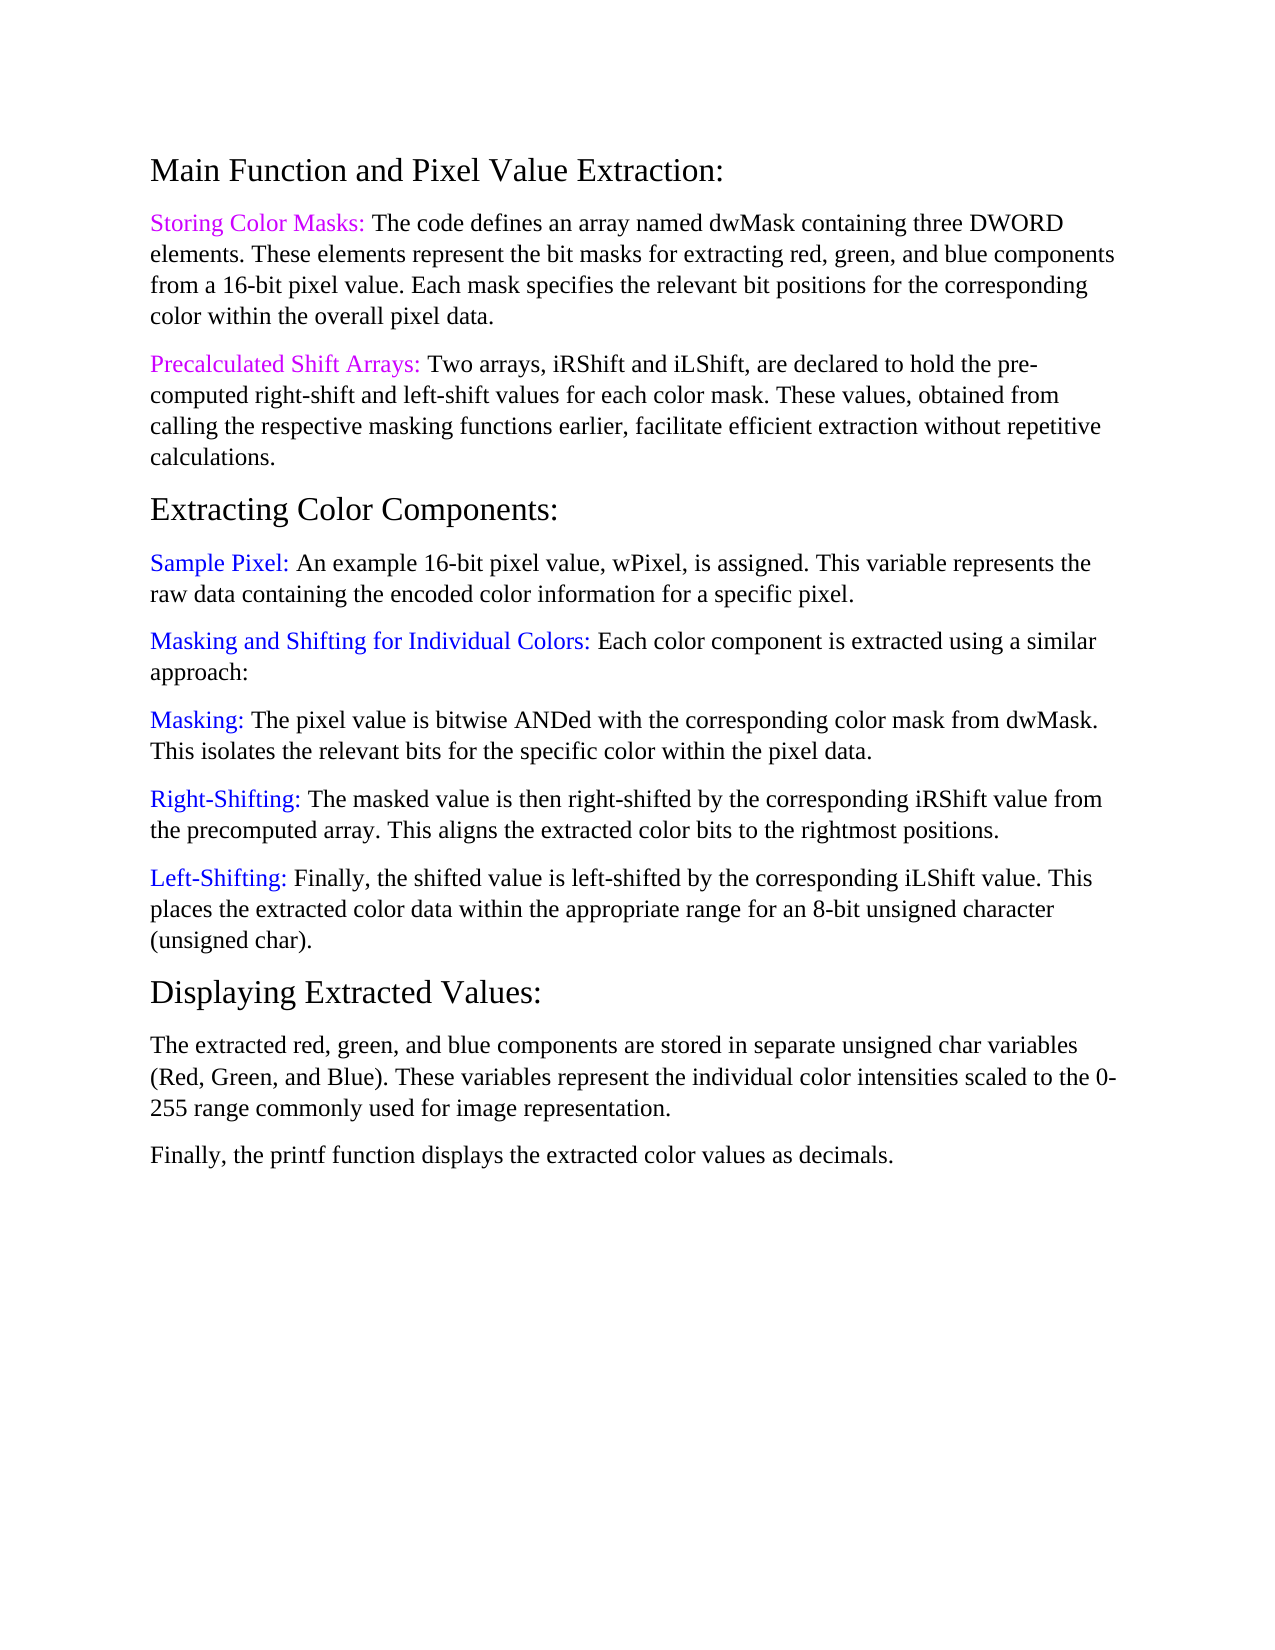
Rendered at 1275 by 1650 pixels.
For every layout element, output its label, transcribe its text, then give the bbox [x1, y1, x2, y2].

text Right-Shifting: The masked value is then right-shifted by the corresponding iRShift value from the precomputed array. This aligns the extracted color bits to the rightmost positions. [150, 784, 1125, 844]
text The extracted red, green, and blue components are stored in separate unsigned char variables (Red, Green, and Blue). These variables represent the individual color intensities scaled to the 0-255 range commonly used for image representation. [150, 1031, 1125, 1121]
text Finally, the printf function displays the extracted color values as decimals. [150, 1140, 1125, 1169]
text Main Function and Pixel Value Extraction: [150, 150, 1125, 188]
text Sample Pixel: An example 16-bit pixel value, wPixel, is assigned. This variable represents the raw data containing the encoded color information for a specific pixel. [150, 548, 1125, 607]
text Storing Color Masks: The code defines an array named dwMask containing three DWORD elements. These elements represent the bit masks for extracting red, green, and blue components from a 16-bit pixel value. Each mask specifies the relevant bit positions for the corresponding color within the overall pixel data. [150, 208, 1125, 330]
text Left-Shifting: Finally, the shifted value is left-shifted by the corresponding iLShift value. This places the extracted color data within the appropriate range for an 8-bit unsigned character (unsigned char). [150, 863, 1125, 953]
text Displaying Extracted Values: [150, 972, 1125, 1011]
text Extracting Color Components: [150, 490, 1125, 528]
text Precalculated Shift Arrays: Two arrays, iRShift and iLShift, are declared to hold the pre-computed right-shift and left-shift values for each color mask. These values, obtained from calling the respective masking functions earlier, facilitate efficient extraction without repetitive calculations. [150, 349, 1125, 471]
text Masking: The pixel value is bitwise ANDed with the corresponding color mask from dwMask. This isolates the relevant bits for the specific color within the pixel data. [150, 705, 1125, 765]
text Masking and Shifting for Individual Colors: Each color component is extracted using a similar approach: [150, 626, 1125, 686]
